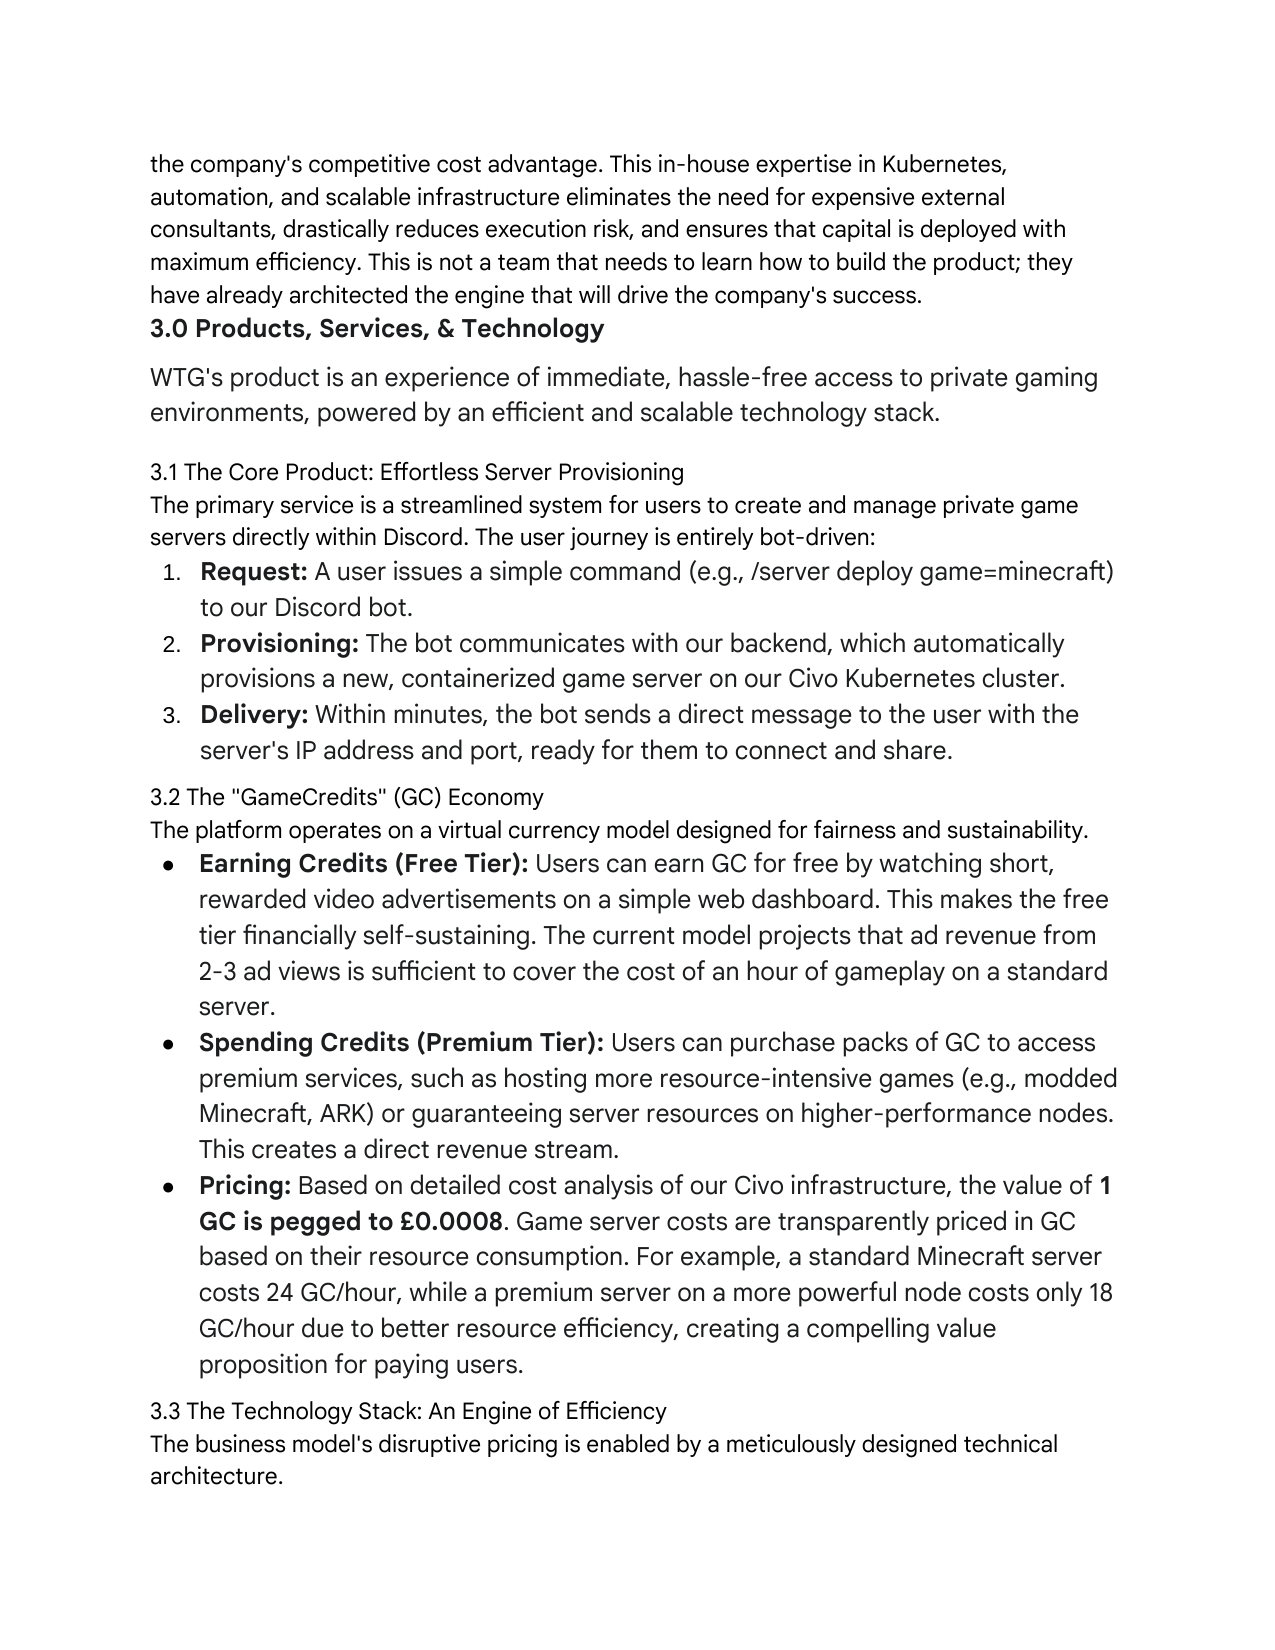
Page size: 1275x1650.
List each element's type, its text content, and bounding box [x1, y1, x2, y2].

text The business model's disruptive pricing is enabled by a meticulously designed technical architecture. [150, 1430, 1125, 1491]
list Pricing: Based on detailed cost analysis of our Civo infrastructure, the value of 1 GC is pegged to £0.0008. Game server costs are transparently priced in GC based on their resource consumption. For example, a standard Minecraft server costs 24 GC/hour, while a premium server on a more powerful node costs only 18 GC/hour due to better resource efficiency, creating a compelling value proposition for paying users. [161, 1170, 1125, 1380]
text 3.1 The Core Product: Effortless Server Provisioning [150, 458, 1125, 487]
list Request: A user issues a simple command (e.g., /server deploy game=minecraft) to our Discord bot. [162, 556, 1125, 623]
list Provisioning: The bot communicates with our backend, which automatically provisions a new, containerized game server on our Civo Kubernetes cluster. [162, 628, 1125, 695]
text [150, 150, 1125, 309]
list Earning Credits (Free Tier): Users can earn GC for free by watching short, rewarded video advertisements on a simple web dashboard. This makes the free tier financially self-sustaining. The current model projects that ad revenue from 2-3 ad views is sufficient to cover the cost of an hour of gameplay on a standard server. [161, 849, 1125, 1023]
list Spending Credits (Premium Tier): Users can purchase packs of GC to access premium services, such as hosting more resource-intensive games (e.g., modded Minecraft, ARK) or guaranteeing server resources on higher-performance nodes. This creates a direct revenue stream. [161, 1027, 1125, 1166]
text The primary service is a streamlined system for users to create and manage private game servers directly within Discord. The user journey is entirely bot-driven: [150, 491, 1125, 552]
text 3.2 The "GameCredits" (GC) Economy [150, 783, 1125, 812]
text WTG's product is an experience of immediate, hassle-free access to private gaming environments, powered by an efficient and scalable technology stack. [150, 362, 1125, 429]
text The platform operates on a virtual currency model designed for fairness and sustainability. [150, 816, 1125, 845]
subtitle 3.0 Products, Services, & Technology [150, 313, 1125, 345]
list Delivery: Within minutes, the bot sends a direct message to the user with the server's IP address and port, ready for them to connect and share. [162, 699, 1125, 766]
text 3.3 The Technology Stack: An Engine of Efficiency [150, 1397, 1125, 1426]
